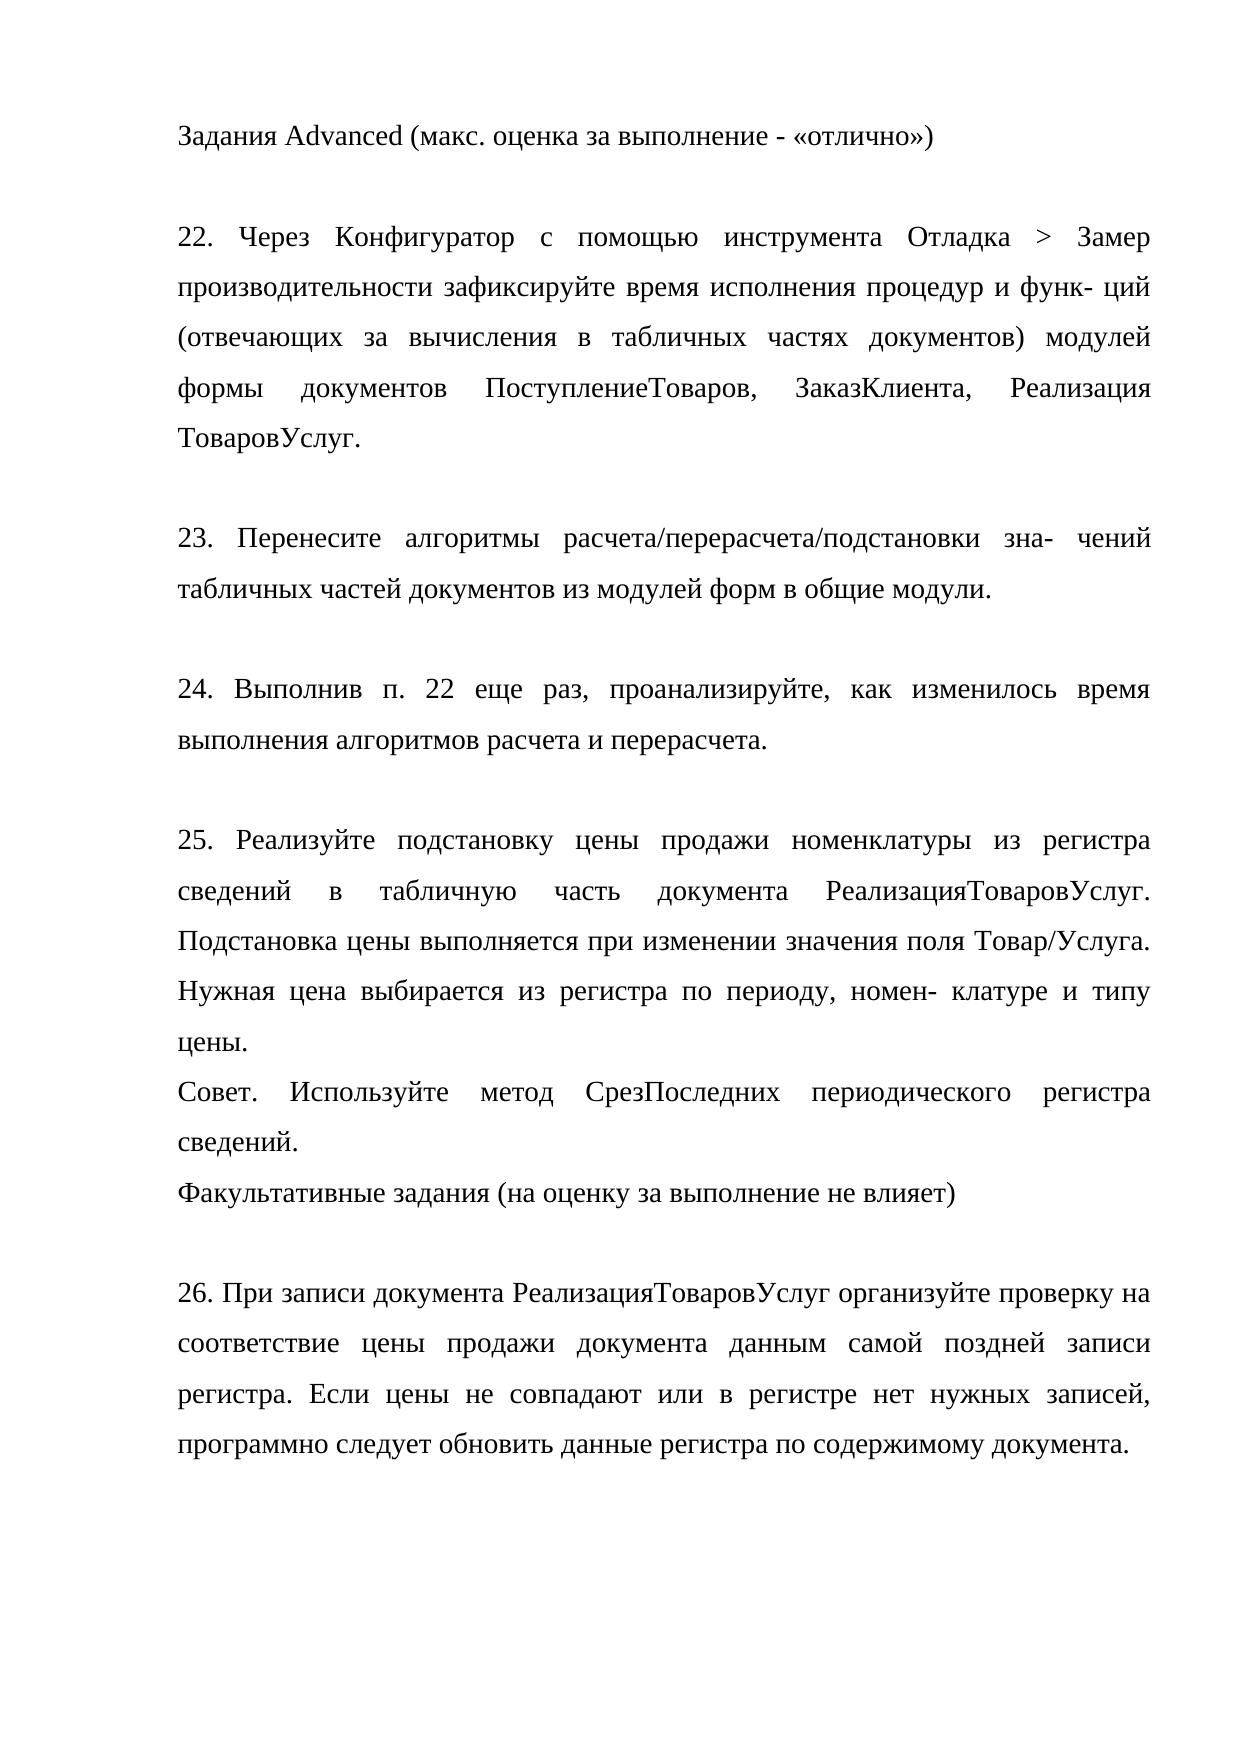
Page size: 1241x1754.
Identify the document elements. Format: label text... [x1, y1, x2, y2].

text Совет. Используйте метод СрезПоследних периодического регистра сведений. [177, 1074, 1152, 1158]
text 25. Реализуйте подстановку цены продажи номенклатуры из регистра сведений в табличную часть документа РеализацияТоваровУслуг. Подстановка цены выполняется при изменении значения поля Товар/Услуга. Нужная цена выбирается из регистра по периоду, номен- клатуре и типу цены. [177, 822, 1152, 1057]
text 24. Выполнив п. 22 еще раз, проанализируйте, как изменилось время выполнения алгоритмов расчета и перерасчета. [177, 672, 1152, 755]
text 22. Через Конфигуратор с помощью инструмента Отладка > Замер производительности зафиксируйте время исполнения процедур и функ- ций (отвечающих за вычисления в табличных частях документов) модулей формы документов ПоступлениеТоваров, ЗаказКлиента, Реализация ТоваровУслуг. [177, 219, 1152, 453]
text Факультативные задания (на оценку за выполнение не влияет) [177, 1175, 1152, 1208]
text Задания Advanced (макс. оценка за выполнение - «отлично») [177, 118, 1152, 152]
text 26. При записи документа РеализацияТоваровУслуг организуйте проверку на соответствие цены продажи документа данным самой поздней записи регистра. Если цены не совпадают или в регистре нет нужных записей, программно следует обновить данные регистра по содержимому документа. [177, 1275, 1152, 1460]
text 23. Перенесите алгоритмы расчета/перерасчета/подстановки зна- чений табличных частей документов из модулей форм в общие модули. [177, 521, 1152, 604]
